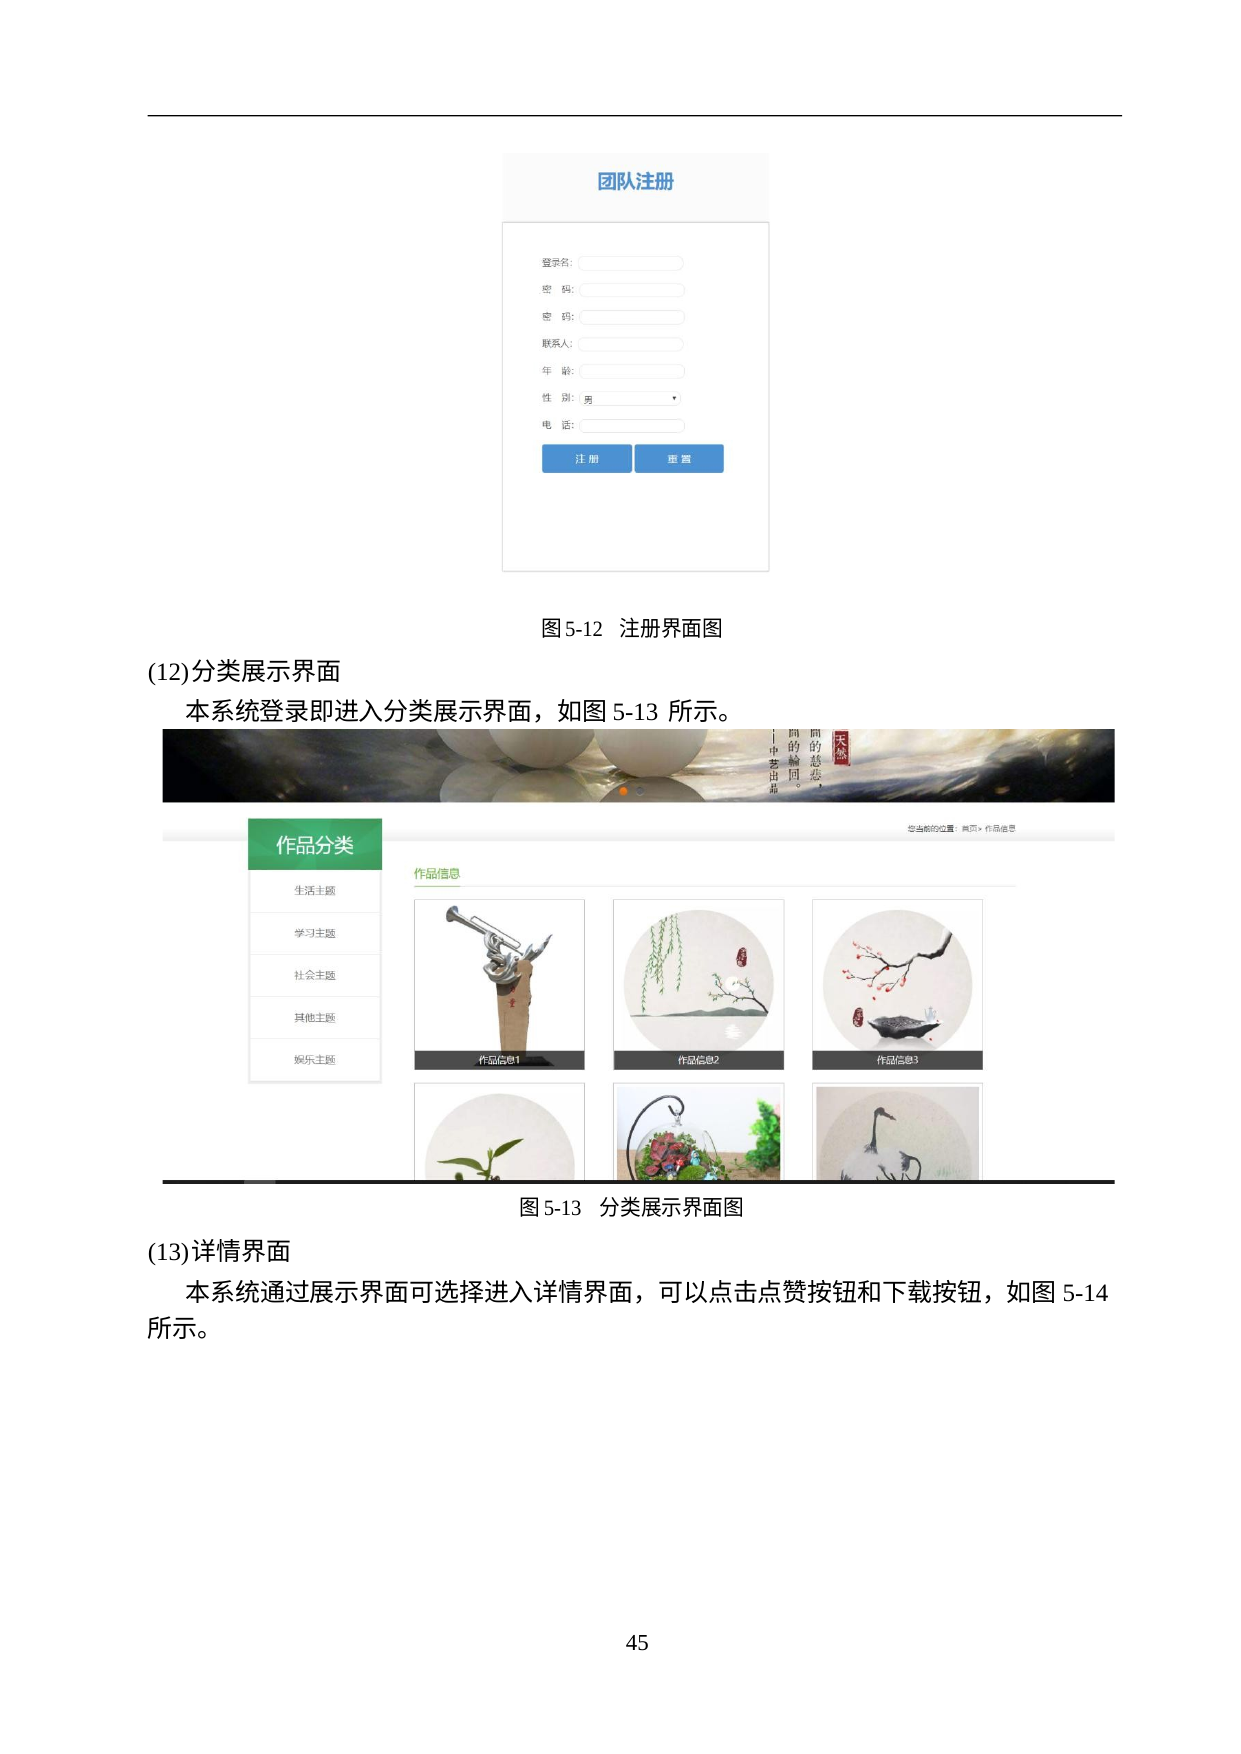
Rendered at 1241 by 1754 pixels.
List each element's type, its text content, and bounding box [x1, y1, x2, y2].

picture [162, 729, 1115, 1184]
list 详情界面 [148, 1231, 296, 1267]
list 分类展示界面 [148, 651, 346, 687]
picture [500, 153, 771, 577]
subtitle 本系统通过展示界面可选择进入详情界面，可以点击点赞按钮和下载按钮，如图 5-14 [185, 1272, 1146, 1308]
text 图 5-13 分类展示界面图 [519, 1189, 1146, 1221]
text 图 5-12 注册界面图 [541, 611, 1146, 642]
subtitle 本系统登录即进入分类展示界面，如图 5-13 所示。 [185, 692, 1146, 728]
text 所示。 [148, 1309, 1146, 1345]
